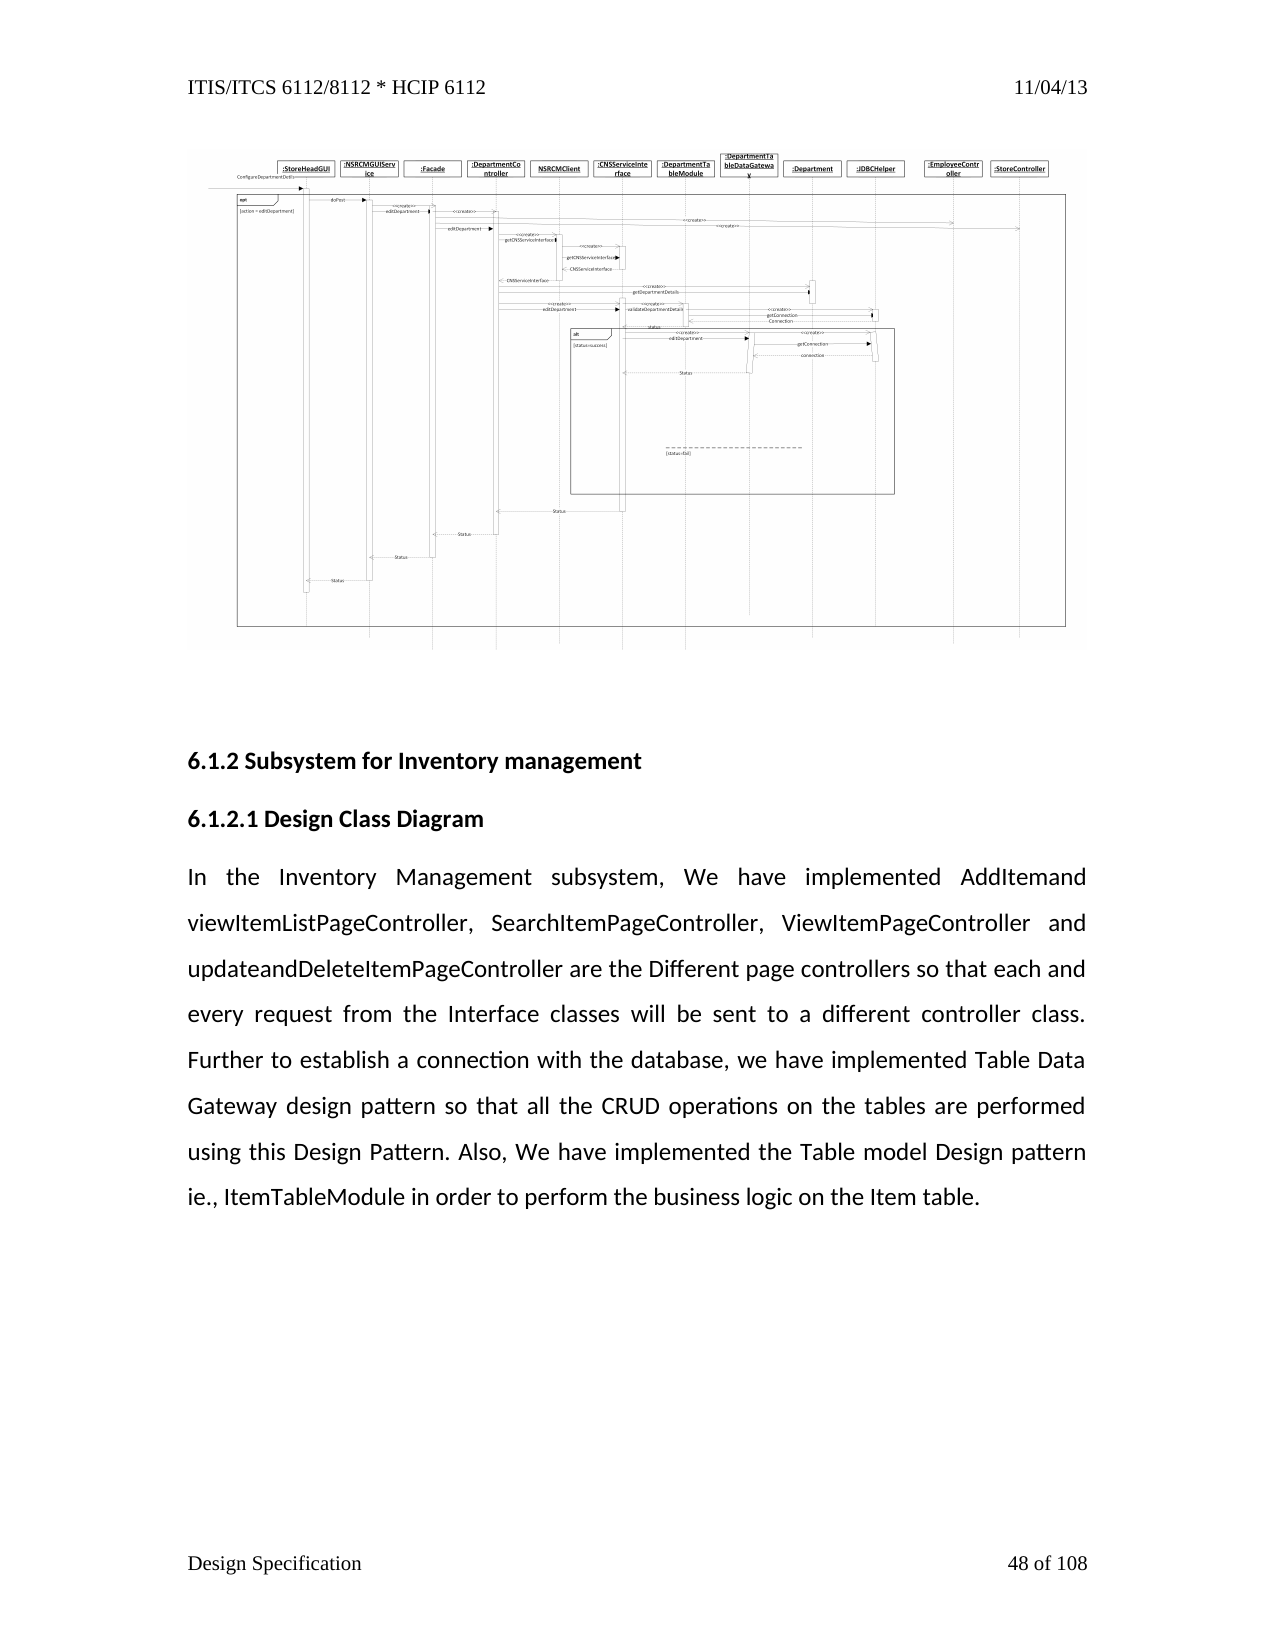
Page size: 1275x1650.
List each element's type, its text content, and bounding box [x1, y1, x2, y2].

text In the Inventory Management subsystem, We have implemented AddItemand viewItemListPageController, SearchItemPageController, ViewItemPageController and updateandDeleteItemPageController are the Different page controllers so that each and every request from the Interface classes will be sent to a different controller class. Further to establish a connection with the database, we have implemented Table Data Gateway design pattern so that all the CRUD operations on the tables are performed using this Design Pattern. Also, We have implemented the Table model Design pattern ie., ItemTableModule in order to perform the business logic on the Item table. [187, 861, 1087, 1212]
text 6.1.2 Subsystem for Inventory management [187, 745, 1087, 775]
text 6.1.2.1 Design Class Diagram [187, 803, 1087, 834]
picture [187, 149, 1087, 650]
